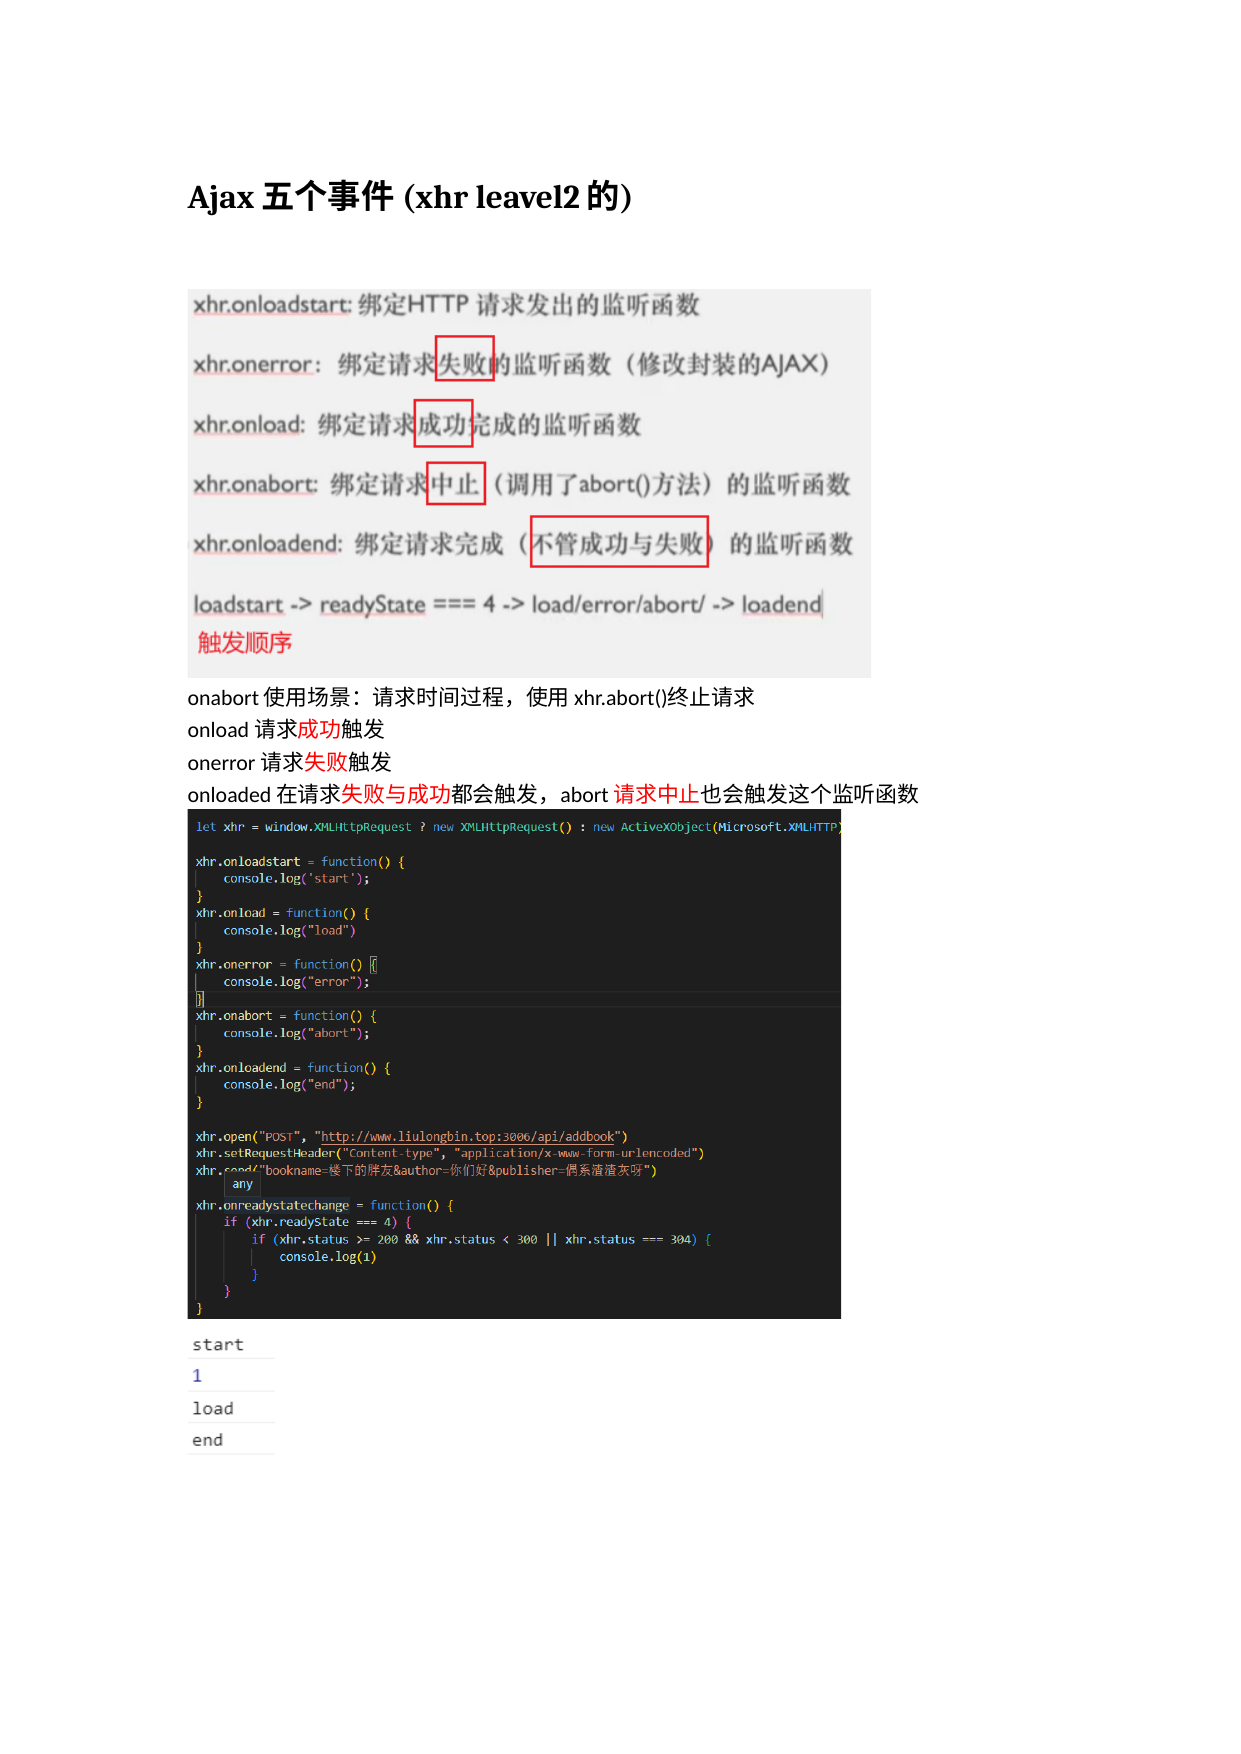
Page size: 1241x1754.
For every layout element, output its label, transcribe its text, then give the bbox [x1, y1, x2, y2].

picture [187, 289, 872, 678]
text onloaded在请求失败与成功都会触发，abort请求中止也会触发这个监听函数 [187, 777, 1053, 809]
picture [187, 809, 842, 1319]
subtitle Ajax五个事件 (xhr leavel2的) [187, 162, 1053, 227]
text onload 请求成功触发 [187, 712, 1053, 744]
text onabort使用场景：请求时间过程，使用xhr.abort()终止请求 [187, 679, 1053, 712]
picture [187, 1329, 275, 1466]
text onerror 请求失败触发 [187, 744, 1053, 777]
